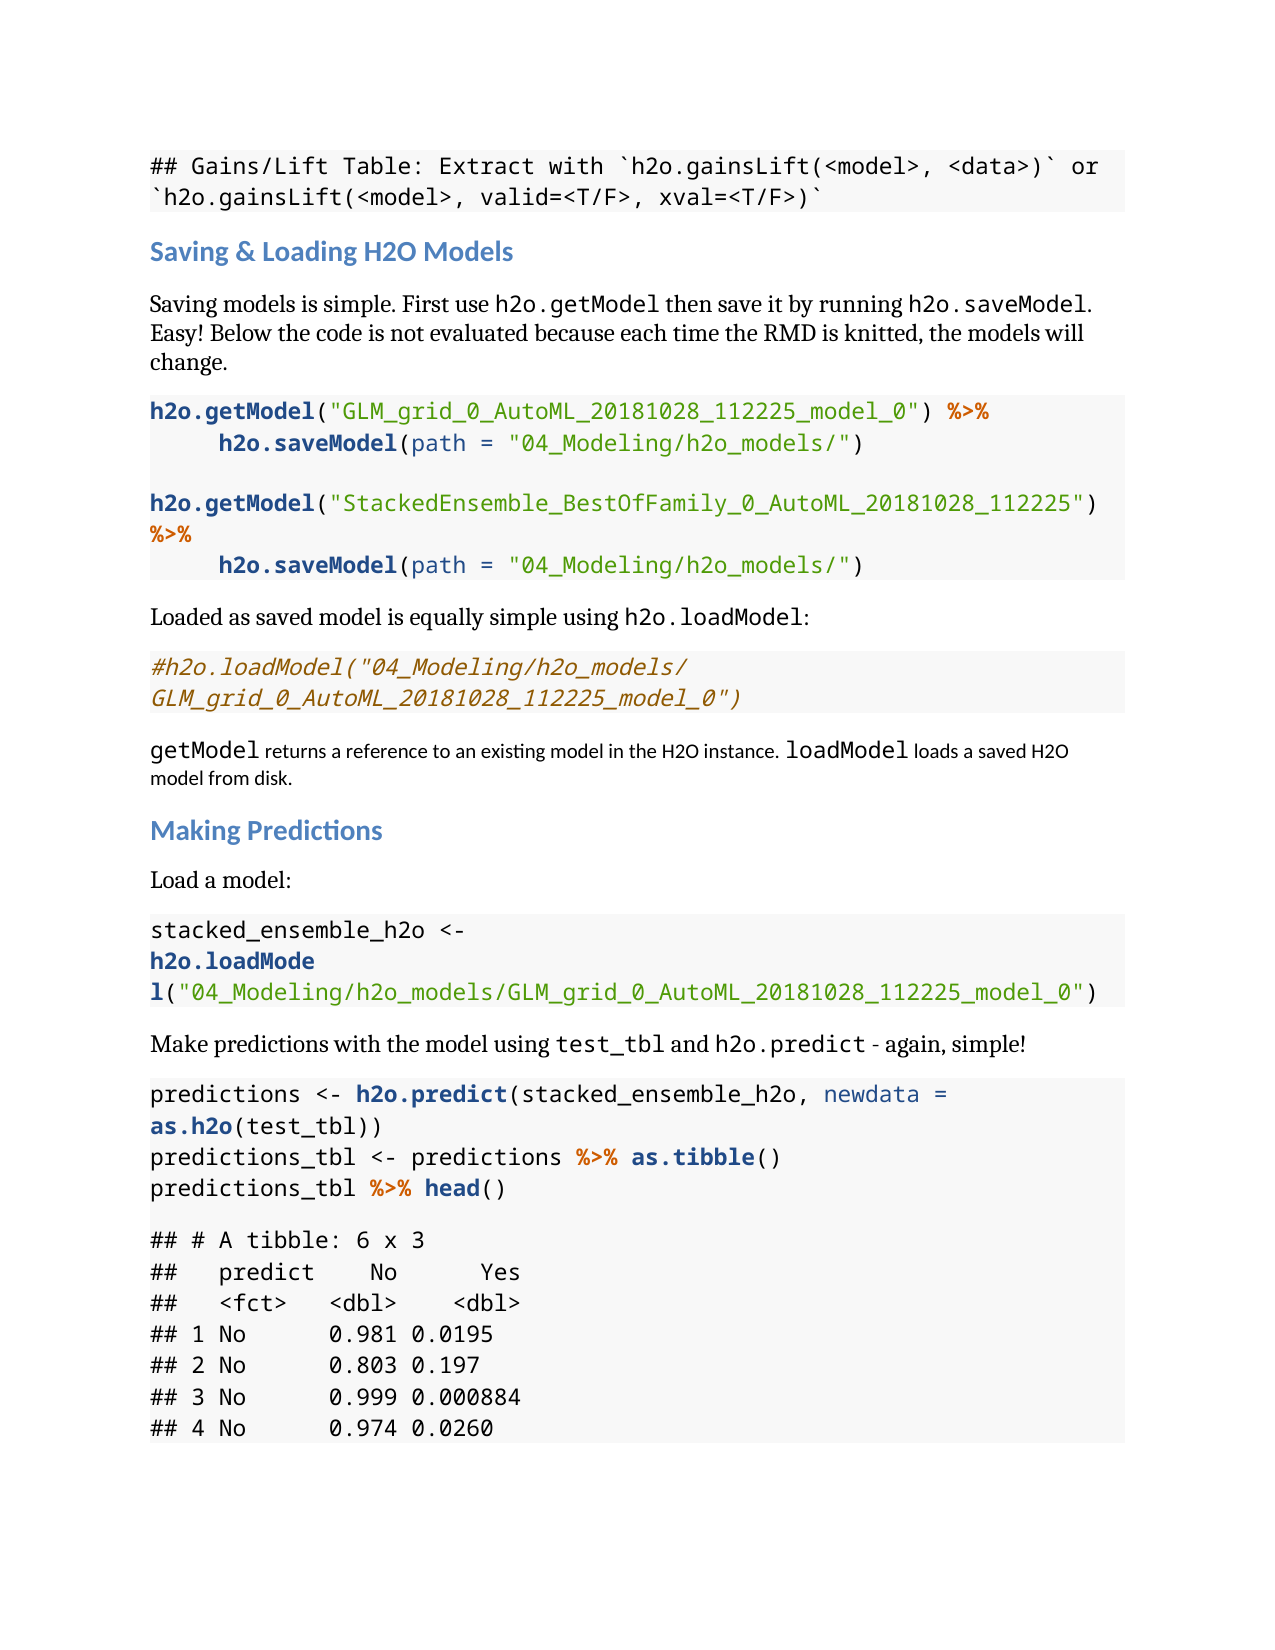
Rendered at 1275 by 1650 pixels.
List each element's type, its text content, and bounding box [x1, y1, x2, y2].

text stacked_ensemble_h2o <- h2o.loadModel("04_Modeling/h2o_models/GLM_grid_0_AutoML_20181028_112225_model_0") [315, 914, 1125, 1007]
text getModel returns a reference to an existing model in the H2O instance. loadModel loads a saved H2O model from disk. [150, 734, 1125, 791]
text Saving models is simple. First use h2o.getModel then save it by running h2o.saveModel. Easy! Below the code is not evaluated because each time the RMD is knitted, the models will change. [150, 288, 1125, 376]
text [150, 1224, 1125, 1443]
text Make predictions with the model using test_tbl and h2o.predict - again, simple! [150, 1028, 1125, 1059]
text Loaded as saved model is equally simple using h2o.loadModel: [150, 601, 1125, 632]
subtitle Saving & Loading H2O Models [150, 233, 1125, 269]
text Load a model: [150, 866, 1125, 895]
text predictions <- h2o.predict(stacked_ensemble_h2o, newdata = as.h2o(test_tbl)) predictions_tbl <- predictions %>% as.tibble() predictions_tbl %>% head() [150, 1078, 1125, 1203]
subtitle Making Predictions [150, 812, 1125, 847]
text #h2o.loadModel("04_Modeling/h2o_models/GLM_grid_0_AutoML_20181028_112225_model_0") [686, 651, 1125, 713]
text h2o.getModel("GLM_grid_0_AutoML_20181028_112225_model_0") %>% h2o.saveModel(path = "04_Modeling/h2o_models/") h2o.getModel("StackedEnsemble_BestOfFamily_0_AutoML_20181028_112225") %>% h2o.saveModel(path = "04_Modeling/h2o_models/") [150, 395, 1125, 580]
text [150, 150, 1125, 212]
